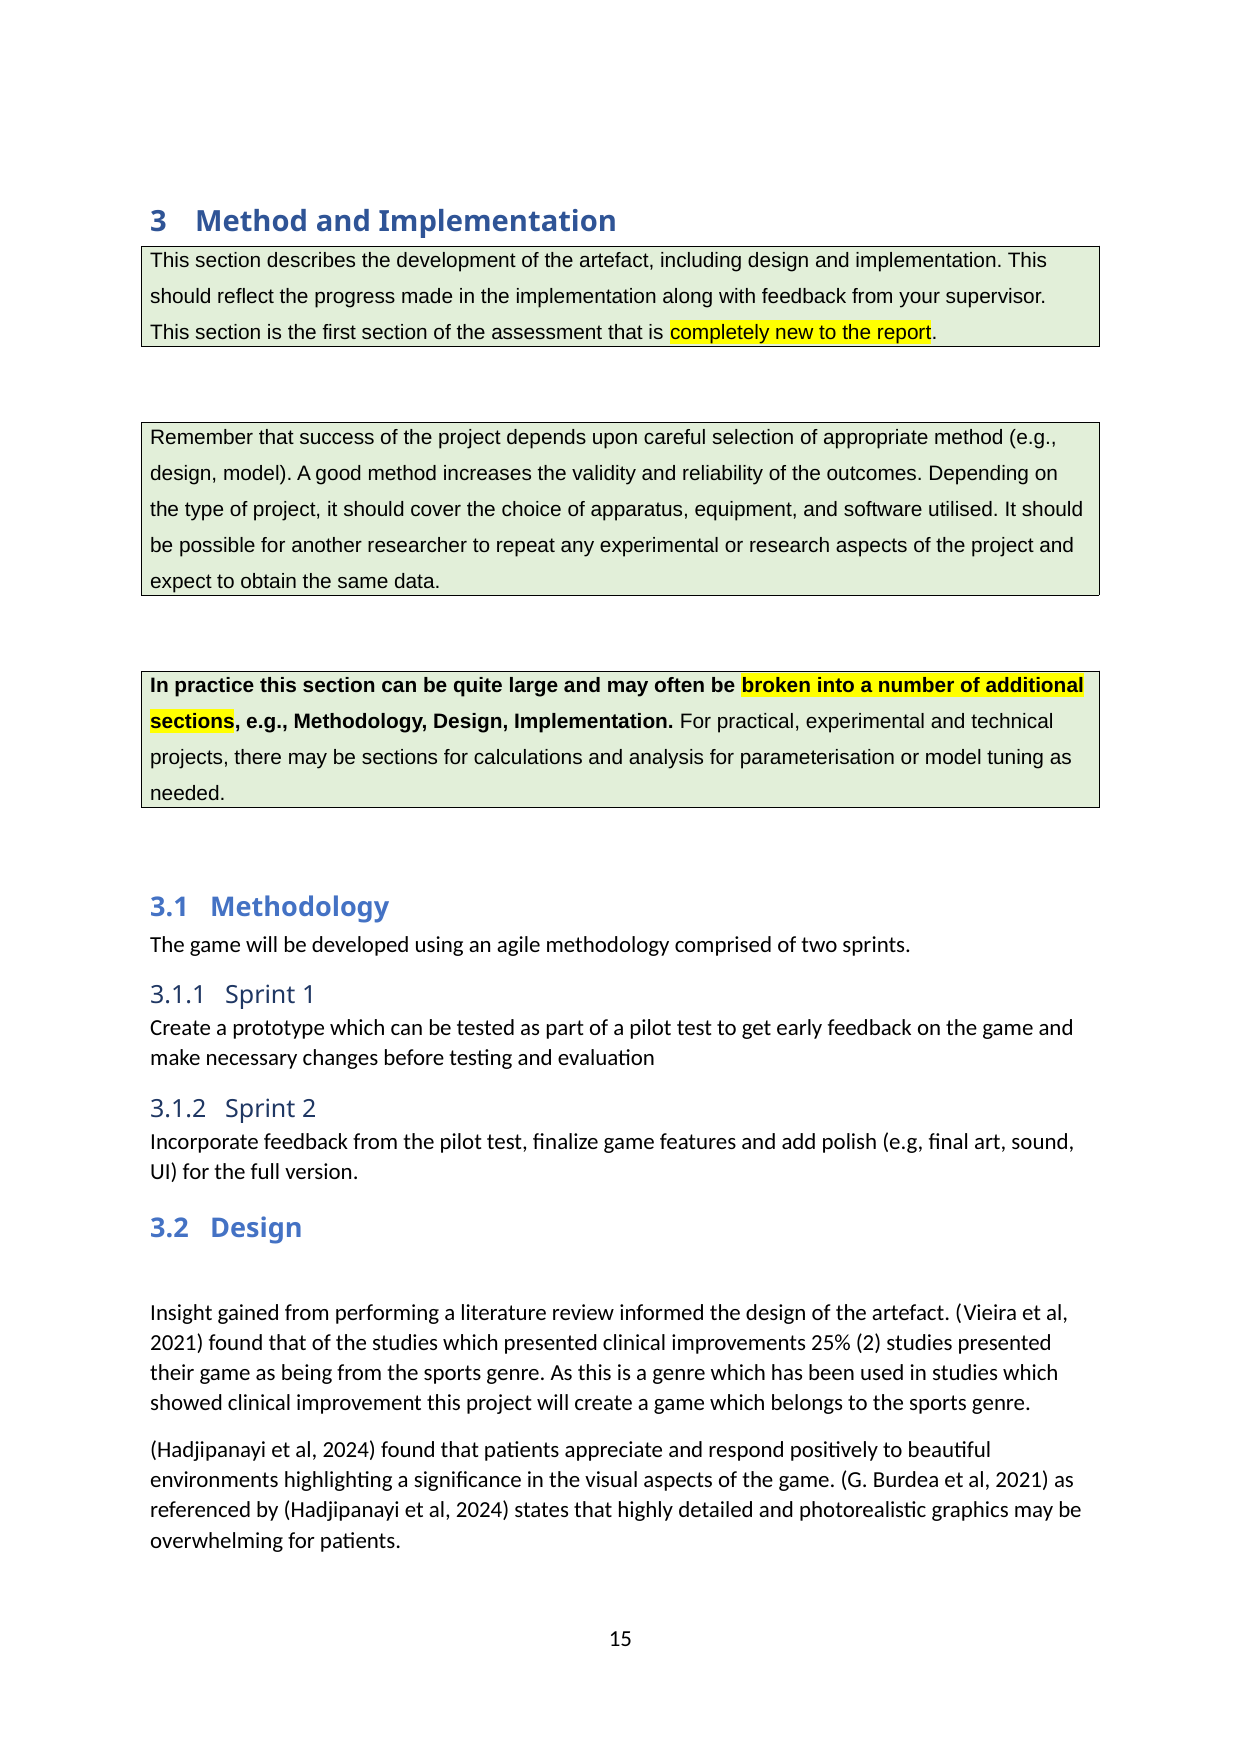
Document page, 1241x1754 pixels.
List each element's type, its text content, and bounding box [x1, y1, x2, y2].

subtitle Sprint 1 [150, 977, 1090, 1011]
text Remember that success of the project depends upon careful selection of appropriate method (e.g., design, model). A good method increases the validity and reliability of the outcomes. Depending on the type of project, it should cover the choice of apparatus, equipment, and software utilised. It should be possible for another researcher to repeat any experimental or research aspects of the project and expect to obtain the same data. [142, 423, 1099, 595]
subtitle Methodology [150, 887, 1090, 924]
text Insight gained from performing a literature review informed the design of the artefact. (Vieira et al, 2021) found that of the studies which presented clinical improvements 25% (2) studies presented their game as being from the sports genre. As this is a genre which has been used in studies which showed clinical improvement this project will create a game which belongs to the sports genre. [150, 1298, 1090, 1416]
text Incorporate feedback from the pilot test, finalize game features and add polish (e.g, final art, sound, UI) for the full version. [150, 1127, 1090, 1185]
text (Hadjipanayi et al, 2024) found that patients appreciate and respond positively to beautiful environments highlighting a significance in the visual aspects of the game. (G. Burdea et al, 2021) as referenced by (Hadjipanayi et al, 2024) states that highly detailed and photorealistic graphics may be overwhelming for patients. [150, 1435, 1090, 1554]
text In practice this section can be quite large and may often be broken into a number of additional sections, e.g., Methodology, Design, Implementation. For practical, experimental and technical projects, there may be sections for calculations and analysis for parameterisation or model tuning as needed. [142, 672, 1099, 807]
text The game will be developed using an agile methodology comprised of two sprints. [150, 930, 1090, 958]
subtitle Method and Implementation [150, 200, 1090, 240]
text This section describes the development of the artefact, including design and implementation. This should reflect the progress made in the implementation along with feedback from your supervisor. This section is the first section of the assessment that is completely new to the report. [142, 247, 1099, 346]
text Create a prototype which can be tested as part of a pilot test to get early feedback on the game and make necessary changes before testing and evaluation [150, 1013, 1090, 1072]
subtitle Sprint 2 [150, 1090, 1090, 1124]
subtitle Design [150, 1208, 1090, 1245]
